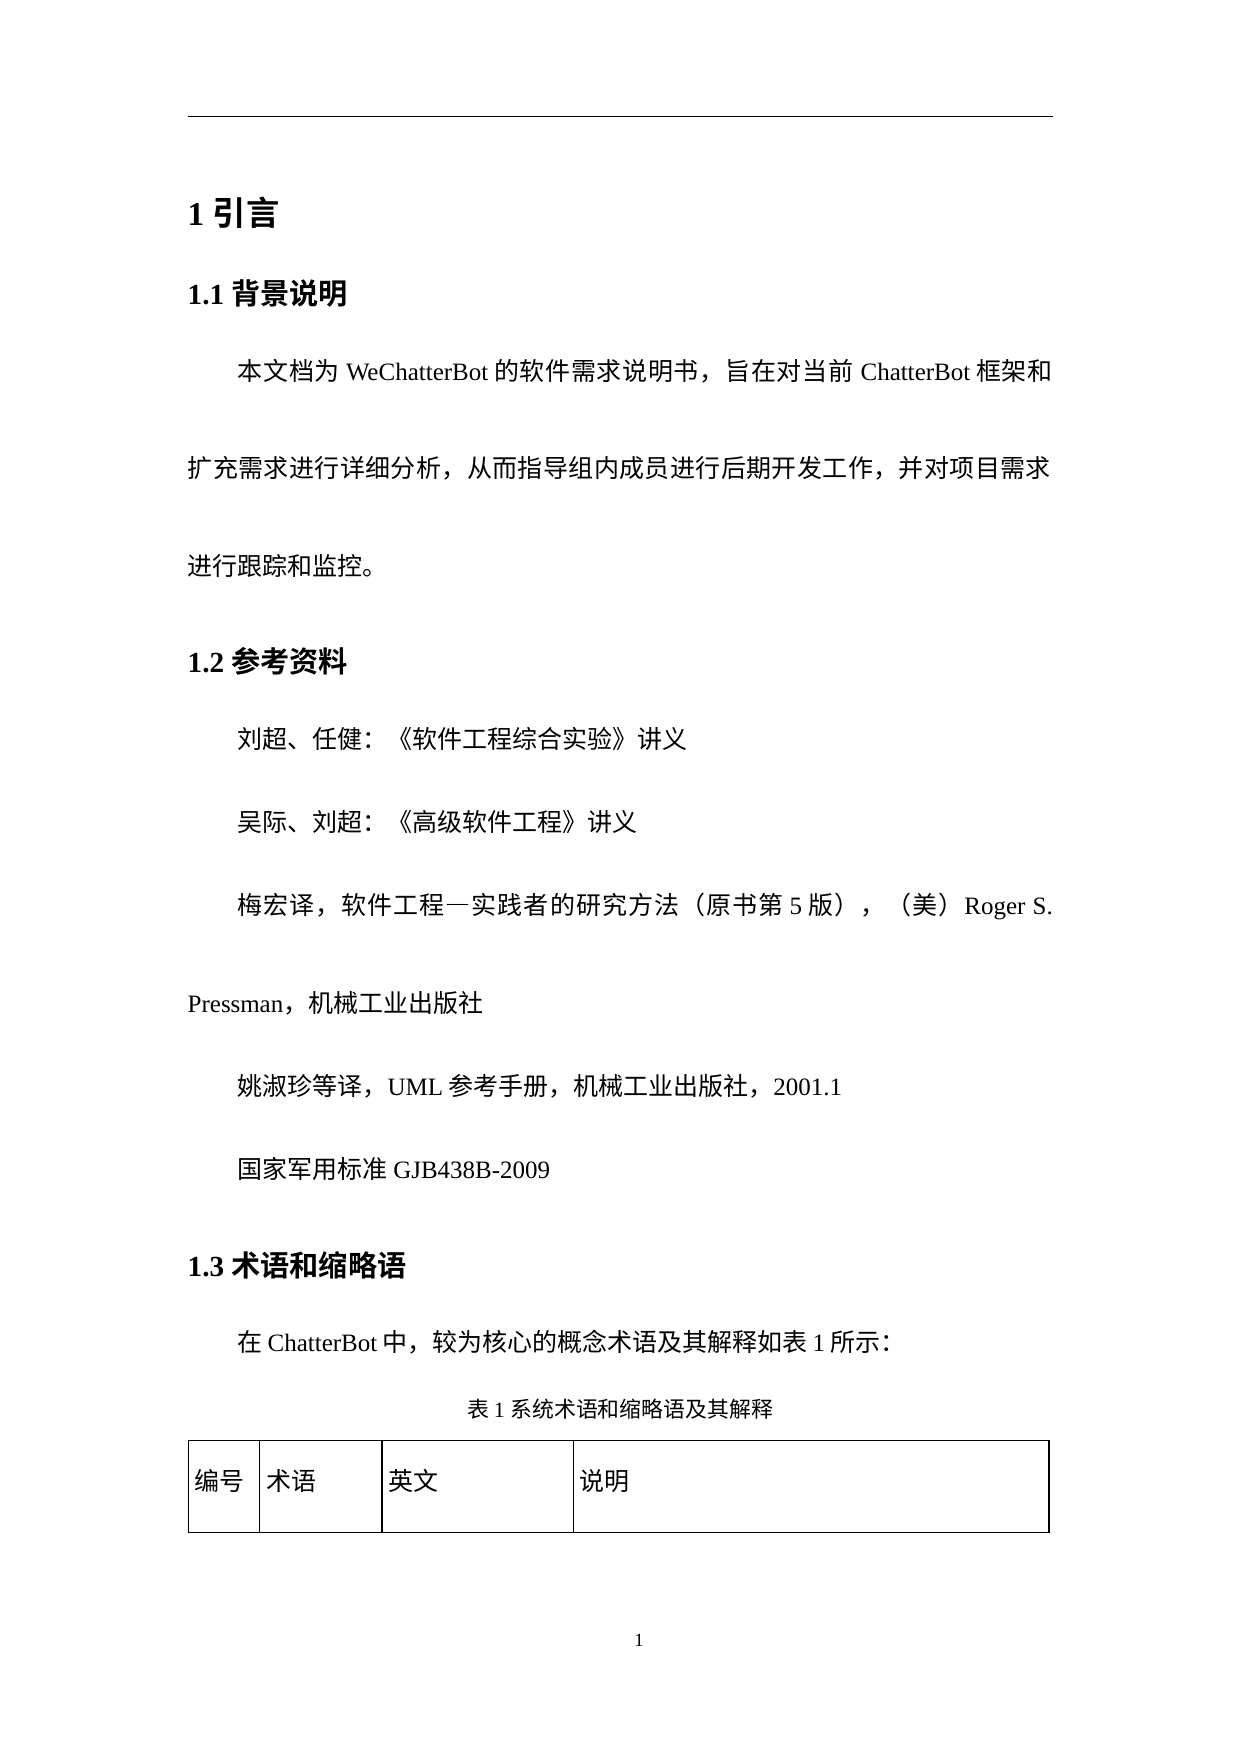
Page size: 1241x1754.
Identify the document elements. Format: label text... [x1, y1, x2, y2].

text 本文档为WeChatterBot的软件需求说明书，旨在对当前ChatterBot框架和扩充需求进行详细分析，从而指导组内成员进行后期开发工作，并对项目需求进行跟踪和监控。 [187, 337, 1053, 597]
table_header 术语 [260, 1441, 381, 1531]
table_header 编号 [189, 1441, 259, 1531]
text 在ChatterBot中，较为核心的概念术语及其解释如表1所示： [187, 1308, 1053, 1373]
text 姚淑珍等译，UML参考手册，机械工业出版社，2001.1 [187, 1052, 1053, 1117]
text 刘超、任健：《软件工程综合实验》讲义 [187, 705, 1053, 770]
text 梅宏译，软件工程—实践者的研究方法（原书第5版），（美）Roger S. Pressman，机械工业出版社 [187, 871, 1053, 1034]
table_header 说明 [574, 1441, 1048, 1531]
text 国家军用标准 GJB438B-2009 [187, 1135, 1053, 1200]
subtitle 1.2 参考资料 [187, 628, 1053, 693]
text 表1 系统术语和缩略语及其解释 [187, 1391, 1053, 1424]
subtitle 1.3 术语和缩略语 [187, 1231, 1053, 1296]
table_header 英文 [383, 1441, 573, 1531]
subtitle 1 引言 [187, 178, 1053, 243]
text 吴际、刘超：《高级软件工程》讲义 [187, 788, 1053, 853]
subtitle 1.1 背景说明 [187, 259, 1053, 324]
